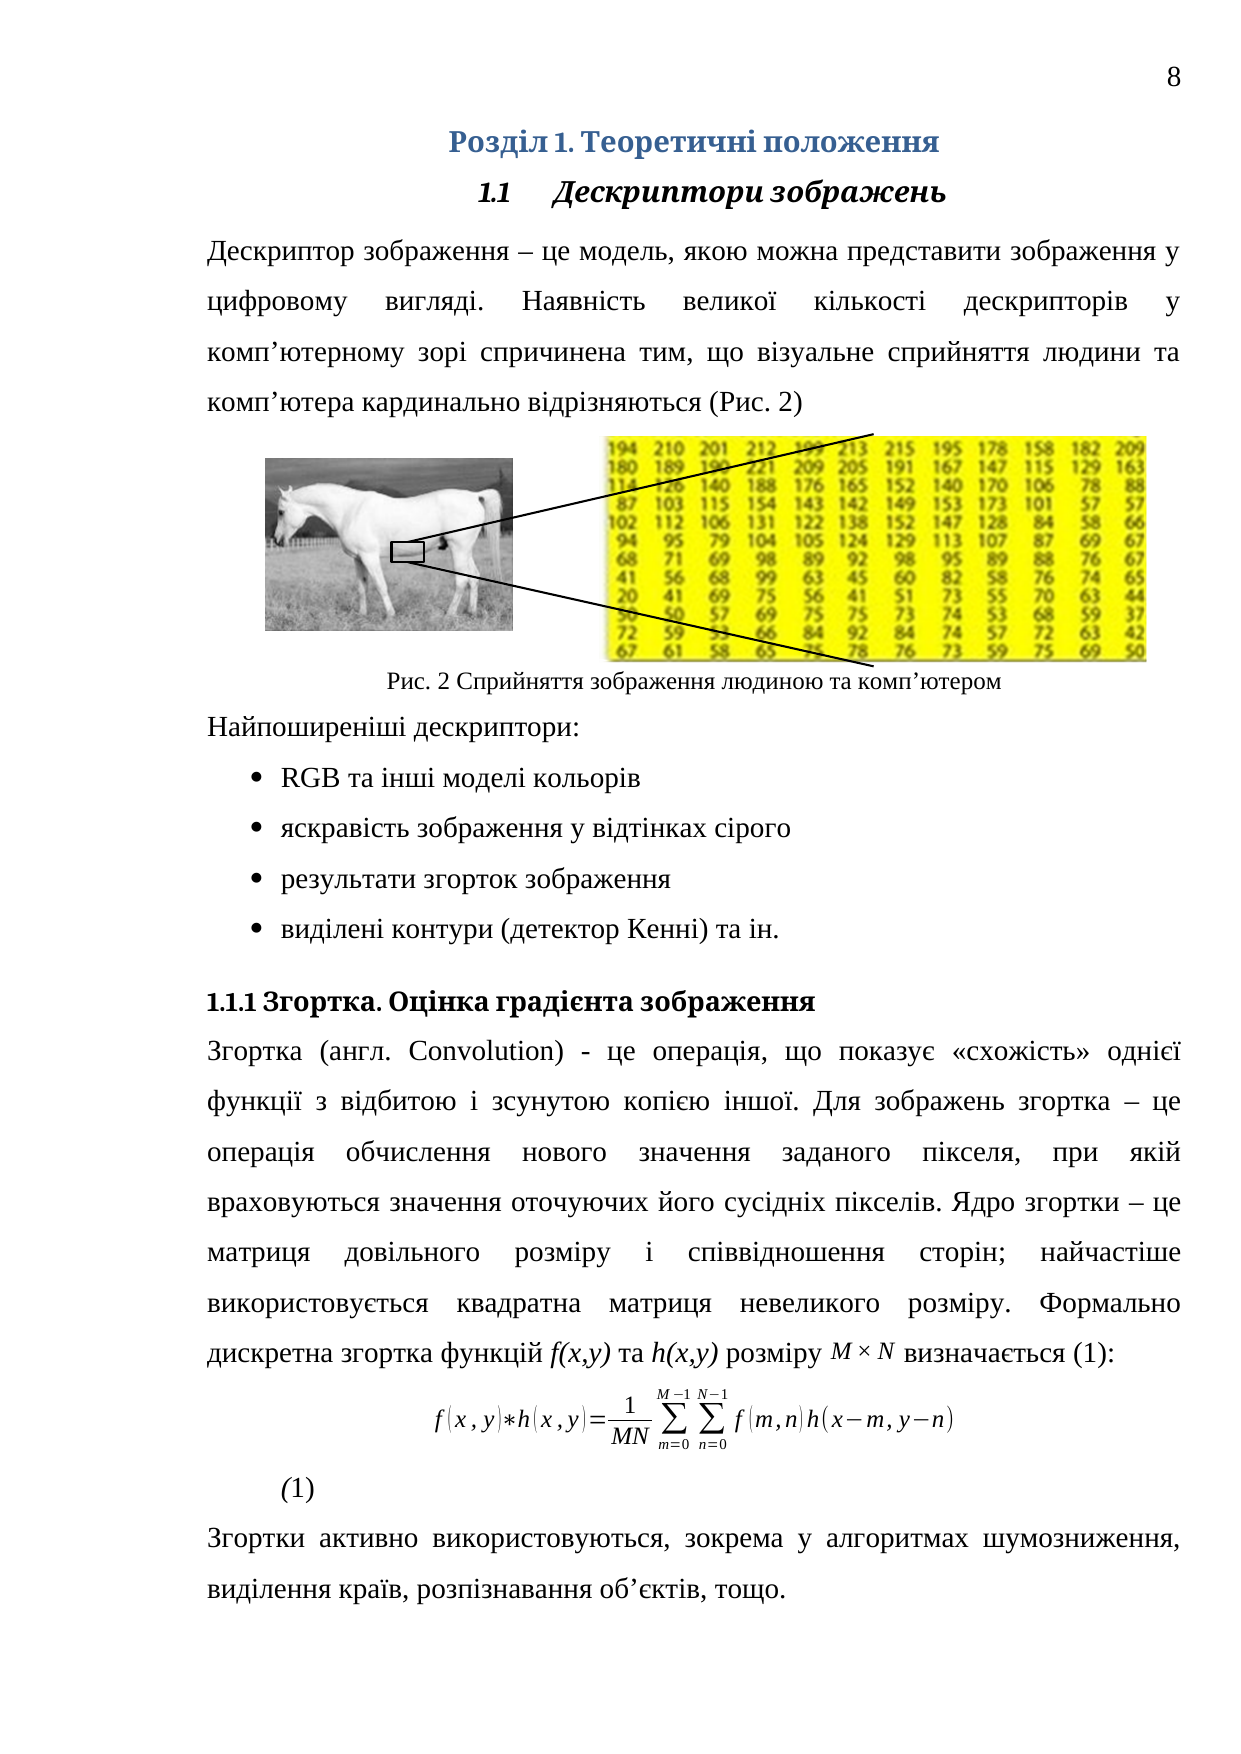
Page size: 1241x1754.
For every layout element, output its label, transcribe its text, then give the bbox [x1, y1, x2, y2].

subtitle Дескриптори зображень [244, 176, 1181, 210]
subtitle Розділ 1. Теоретичні положення [207, 126, 1181, 160]
text (1) [207, 1470, 1181, 1504]
text Згортка (англ. Convolution) - це операція, що показує «схожість» однієї функції з відбитою і зсунутою копією іншої. Для зображень згортка – це операція обчислення нового значення заданого пікселя, при якій враховуються значення оточуючих його сусідніх пікселів. Ядро згортки – це матриця довільного розміру і співвідношення сторін; найчастіше використовується квадратна матриця невеликого розміру. Формально дискретна згортка функцій f(x,y) та h(x,y) розміру визначається (1): [207, 1033, 1181, 1369]
picture [393, 543, 423, 561]
list RGB та інші моделі кольорів [207, 760, 1181, 793]
subtitle 1.1.1 Згортка. Оцінка градієнта зображення [207, 987, 1181, 1018]
picture [597, 606, 862, 666]
text Згортки активно використовуються, зокрема у алгоритмах шумозниження, виділення країв, розпізнавання об’єктів, тощо. [207, 1521, 1181, 1604]
picture [263, 456, 515, 633]
list результати згорток зображення [207, 861, 1181, 894]
list яскравість зображення у відтінках сірого [207, 810, 1181, 844]
picture [597, 434, 1150, 666]
list виділені контури (детектор Кенні) та ін. [207, 911, 1181, 945]
picture [597, 434, 865, 496]
text Найпоширеніші дескриптори: [207, 709, 1181, 743]
picture [421, 519, 515, 584]
